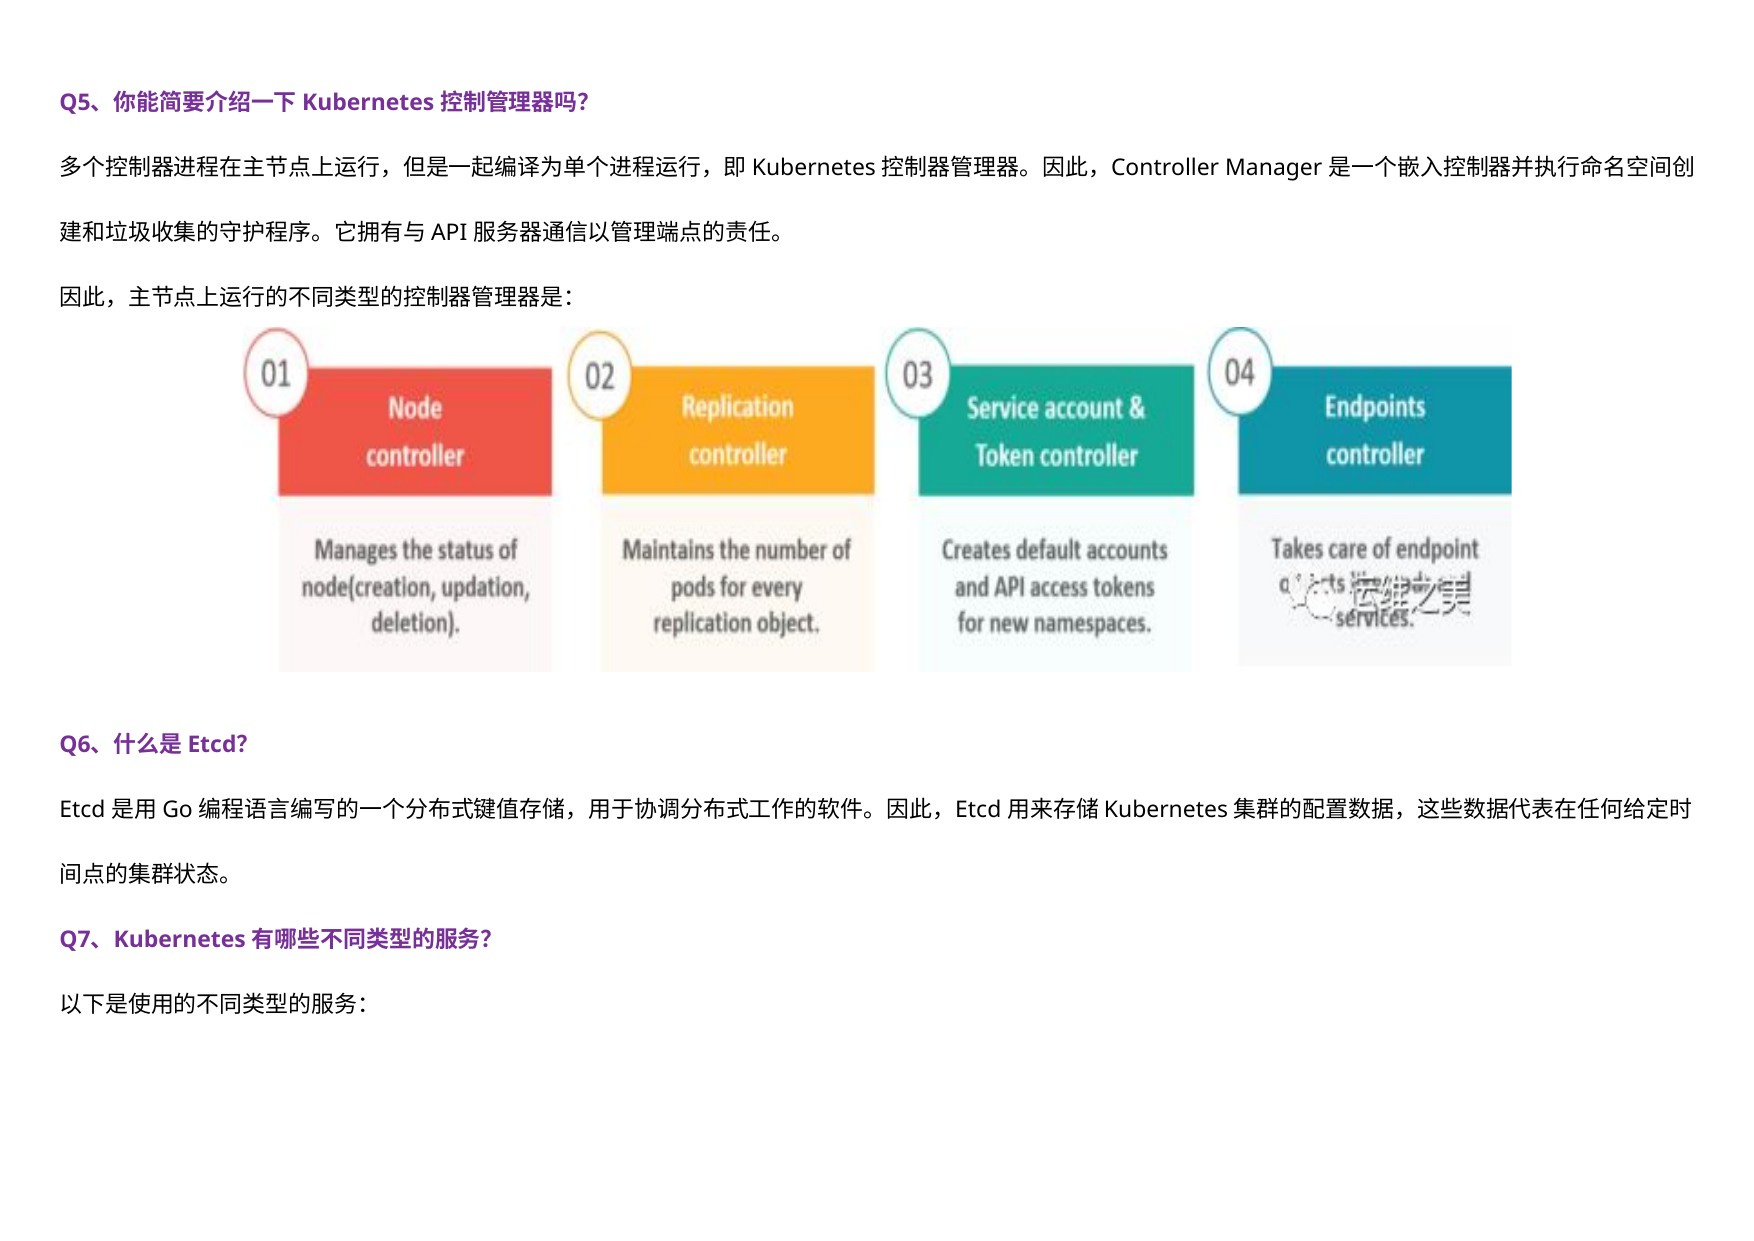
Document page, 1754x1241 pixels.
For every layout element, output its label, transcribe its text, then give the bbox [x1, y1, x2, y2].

text Q7、Kubernetes 有哪些不同类型的服务？ [59, 905, 1695, 970]
text 多个控制器进程在主节点上运行，但是一起编译为单个进程运行，即 Kubernetes 控制器管理器。因此，Controller Manager 是一个嵌入控制器并执行命名空间创建和垃圾收集的守护程序。它拥有与 API 服务器通信以管理端点的责任。 [59, 133, 1695, 263]
text Etcd 是用 Go 编程语言编写的一个分布式键值存储，用于协调分布式工作的软件。因此，Etcd 用来存储 Kubernetes 集群的配置数据，这些数据代表在任何给定时间点的集群状态。 [59, 775, 1695, 905]
text Q6、什么是 Etcd？ [59, 710, 1695, 775]
picture [242, 327, 1512, 672]
text 因此，主节点上运行的不同类型的控制器管理器是： [59, 263, 1695, 328]
text 以下是使用的不同类型的服务： [59, 970, 1695, 1035]
text Q5、你能简要介绍一下 Kubernetes 控制管理器吗？ [59, 68, 1695, 133]
